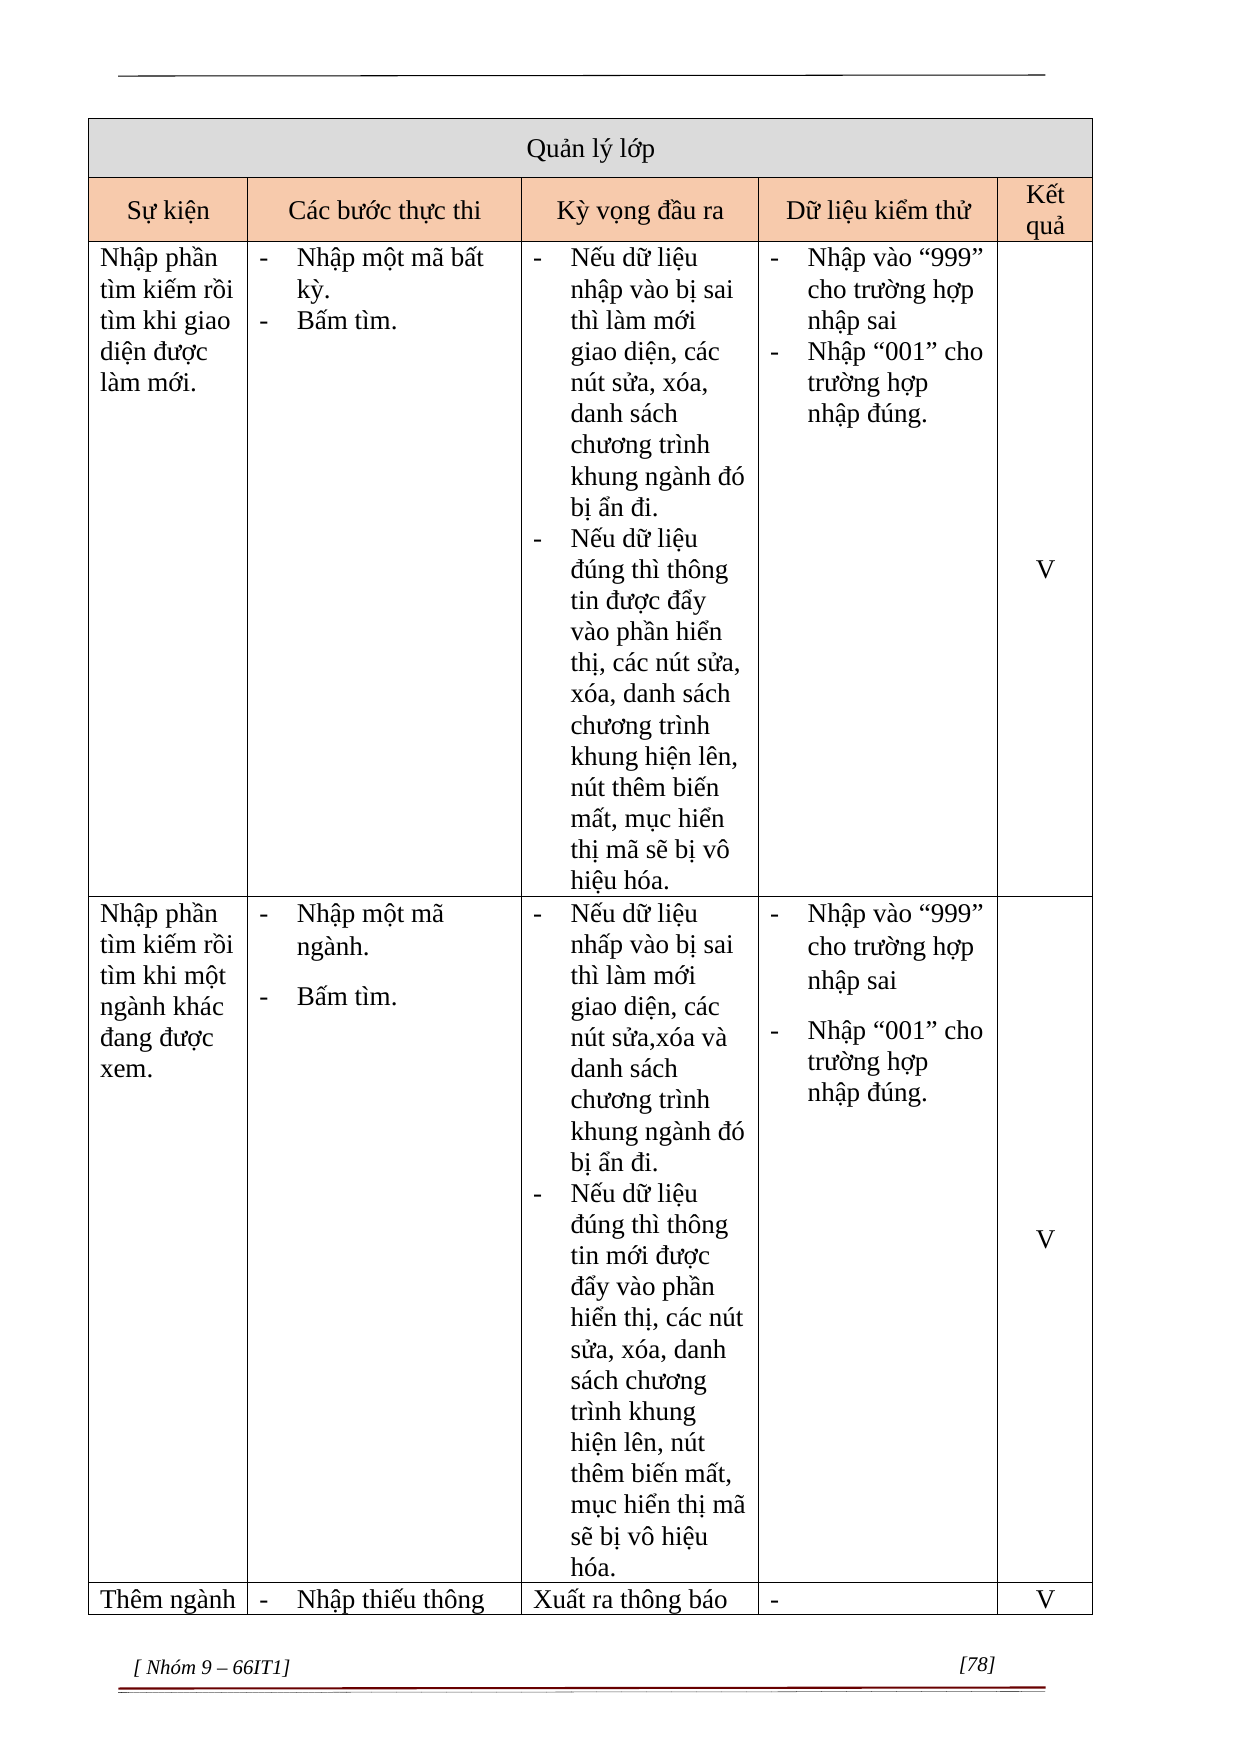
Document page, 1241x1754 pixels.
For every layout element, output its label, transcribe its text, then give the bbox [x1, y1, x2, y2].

table_cell Kỳ vọng đầu ra [522, 178, 758, 241]
table_cell Nhập một mã bất kỳ. Bấm tìm. [248, 242, 521, 896]
table_cell Nếu dữ liệu nhấp vào bị sai thì làm mới giao diện, các nút sửa,xóa và danh sách chương trình khung ngành đó bị ẩn đi. Nếu dữ liệu đúng thì thông tin mới được đẩy vào phần hiển thị, các nút sửa, xóa, danh sách chương trình khung hiện lên, nút thêm biến mất, mục hiển thị mã sẽ bị vô hiệu hóa. [522, 897, 758, 1582]
table_cell Nhập thiếu thông tin mã ngành, tên ngành,… Bấm thêm. [248, 1583, 521, 1614]
table_cell V [998, 897, 1092, 1582]
table_cell Nhập một mã ngành. Bấm tìm. [248, 897, 521, 1582]
table_cell Quản lý lớp [89, 119, 1092, 177]
table_cell Các bước thực thi [248, 178, 521, 241]
table_cell Nếu dữ liệu nhập vào bị sai thì làm mới giao diện, các nút sửa, xóa, danh sách chương trình khung ngành đó bị ẩn đi. Nếu dữ liệu đúng thì thông tin được đẩy vào phần hiển thị, các nút sửa, xóa, danh sách chương trình khung hiện lên, nút thêm biến mất, mục hiển thị mã sẽ bị vô hiệu hóa. [522, 242, 758, 896]
table_cell Nhập vào “999” cho trường hợp nhập sai Nhập “001” cho trường hợp nhập đúng. [759, 897, 997, 1582]
table_cell Nhập vào “999” cho trường hợp nhập sai Nhập “001” cho trường hợp nhập đúng. [759, 242, 997, 896]
table_cell V [998, 242, 1092, 896]
table_cell V [998, 1583, 1092, 1614]
table_cell Thêm ngành khi thiếu thông tin. [89, 1583, 247, 1614]
table_cell Dữ liệu kiểm thử [759, 178, 997, 241]
table_cell Sự kiện [89, 178, 247, 241]
table_cell [759, 1583, 997, 1614]
table_cell Xuất ra thông báo không đủ thông tin. [522, 1583, 758, 1614]
table_cell Kết quả [998, 178, 1092, 241]
table_cell Nhập phần tìm kiếm rồi tìm khi giao diện được làm mới. [89, 242, 247, 896]
table_cell Nhập phần tìm kiếm rồi tìm khi một ngành khác đang được xem. [89, 897, 247, 1582]
